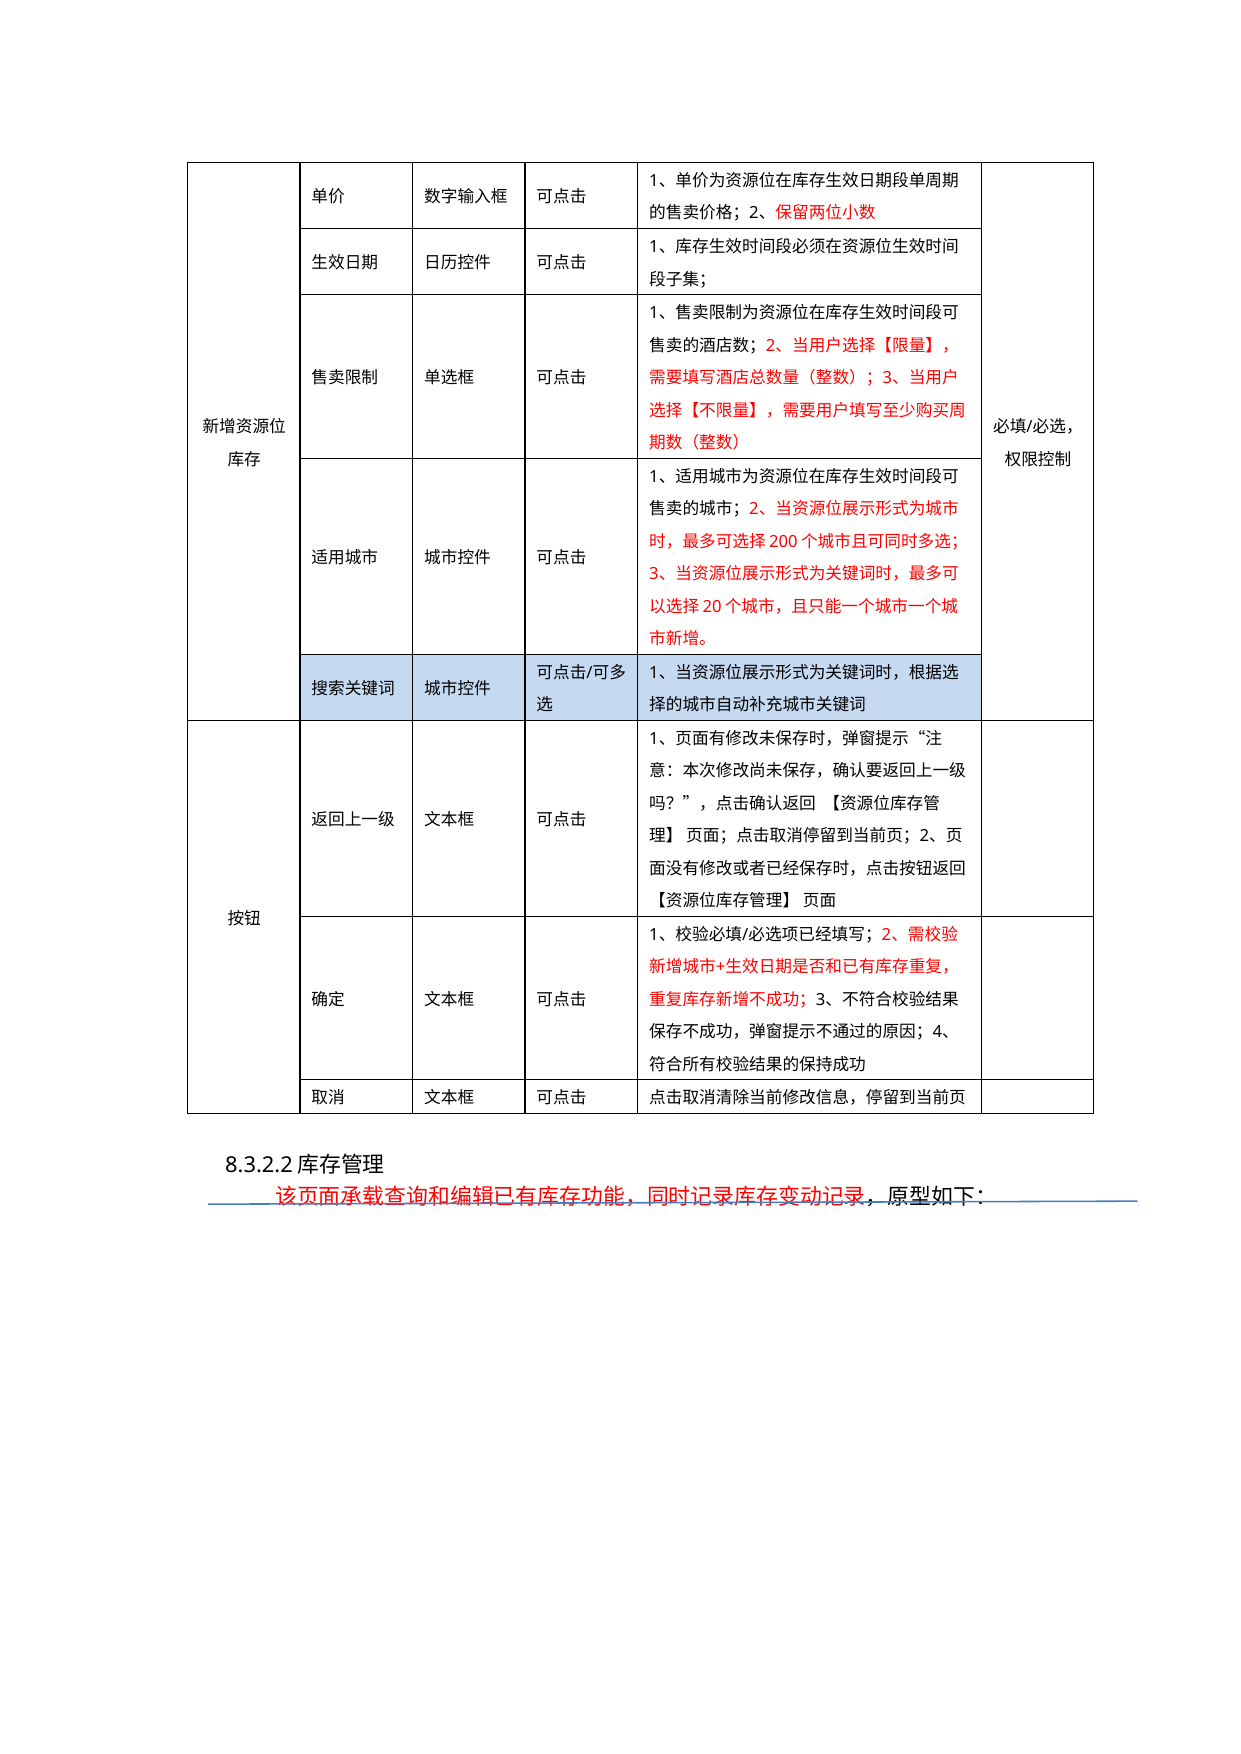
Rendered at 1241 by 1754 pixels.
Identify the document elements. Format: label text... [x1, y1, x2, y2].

table_cell 可点击 [526, 459, 637, 654]
table_cell 1、页面有修改未保存时，弹窗提示“注意：本次修改尚未保存，确认要返回上一级吗？”，点击确认返回 【资源位库存管理】 页面；点击取消停留到当前页；2、页面没有修改或者已经保存时，点击按钮返回 【资源位库存管理】 页面 [638, 721, 981, 916]
table_cell 必填/必选，权限控制 [982, 163, 1093, 720]
table_cell 可点击/可多选 [526, 655, 637, 720]
table_cell 1、适用城市为资源位在库存生效时间段可售卖的城市；2、当资源位展示形式为城市时，最多可选择200个城市且可同时多选；3、当资源位展示形式为关键词时，最多可以选择20个城市，且只能一个城市一个城市新增。 [638, 459, 981, 654]
table_cell 城市控件 [413, 459, 524, 654]
table_cell 可点击 [526, 917, 637, 1079]
table_cell 文本框 [413, 917, 524, 1079]
table_cell [982, 917, 1093, 1079]
table_cell 1、库存生效时间段必须在资源位生效时间段子集； [638, 229, 981, 294]
table_cell 可点击 [526, 163, 637, 228]
table_cell 新增资源位库存 [188, 163, 299, 720]
table_cell 1、当资源位展示形式为关键词时，根据选择的城市自动补充城市关键词 [638, 655, 981, 720]
table_cell 确定 [301, 917, 412, 1079]
table_cell 售卖限制 [301, 295, 412, 458]
table_cell [982, 1080, 1093, 1113]
table_cell 可点击 [526, 1080, 637, 1113]
list 该页面承载查询和编辑已有库存功能，同时记录库存变动记录，原型如下： [275, 1179, 1053, 1203]
table_cell 1、校验必填/必选项已经填写；2、需校验新增城市+生效日期是否和已有库存重复，重复库存新增不成功；3、不符合校验结果保存不成功，弹窗提示不通过的原因；4、符合所有校验结果的保持成功 [638, 917, 981, 1079]
table_cell 1、售卖限制为资源位在库存生效时间段可售卖的酒店数；2、当用户选择【限量】，需要填写酒店总数量（整数）；3、当用户选择【不限量】，需要用户填写至少购买周期数（整数） [638, 295, 981, 458]
table_cell 生效日期 [301, 229, 412, 294]
list 8.3.2.2库存管理 [225, 1146, 1053, 1179]
table_cell 可点击 [526, 229, 637, 294]
table_cell 取消 [301, 1080, 412, 1113]
table_cell 返回上一级 [301, 721, 412, 916]
table_cell 单价 [301, 163, 412, 228]
table_cell [982, 721, 1093, 916]
table_cell 文本框 [413, 721, 524, 916]
table_cell 数字输入框 [413, 163, 524, 228]
table_cell 可点击 [526, 721, 637, 916]
table_cell 按钮 [188, 721, 299, 1113]
table_cell 文本框 [413, 1080, 524, 1113]
table_cell 搜索关键词 [301, 655, 412, 720]
table_cell 可点击 [526, 295, 637, 458]
table_cell 日历控件 [413, 229, 524, 294]
table_cell 适用城市 [301, 459, 412, 654]
table_cell 1、单价为资源位在库存生效日期段单周期的售卖价格；2、保留两位小数 [638, 163, 981, 228]
table_cell 点击取消清除当前修改信息，停留到当前页 [638, 1080, 981, 1113]
table_cell 单选框 [413, 295, 524, 458]
table_cell 城市控件 [413, 655, 524, 720]
